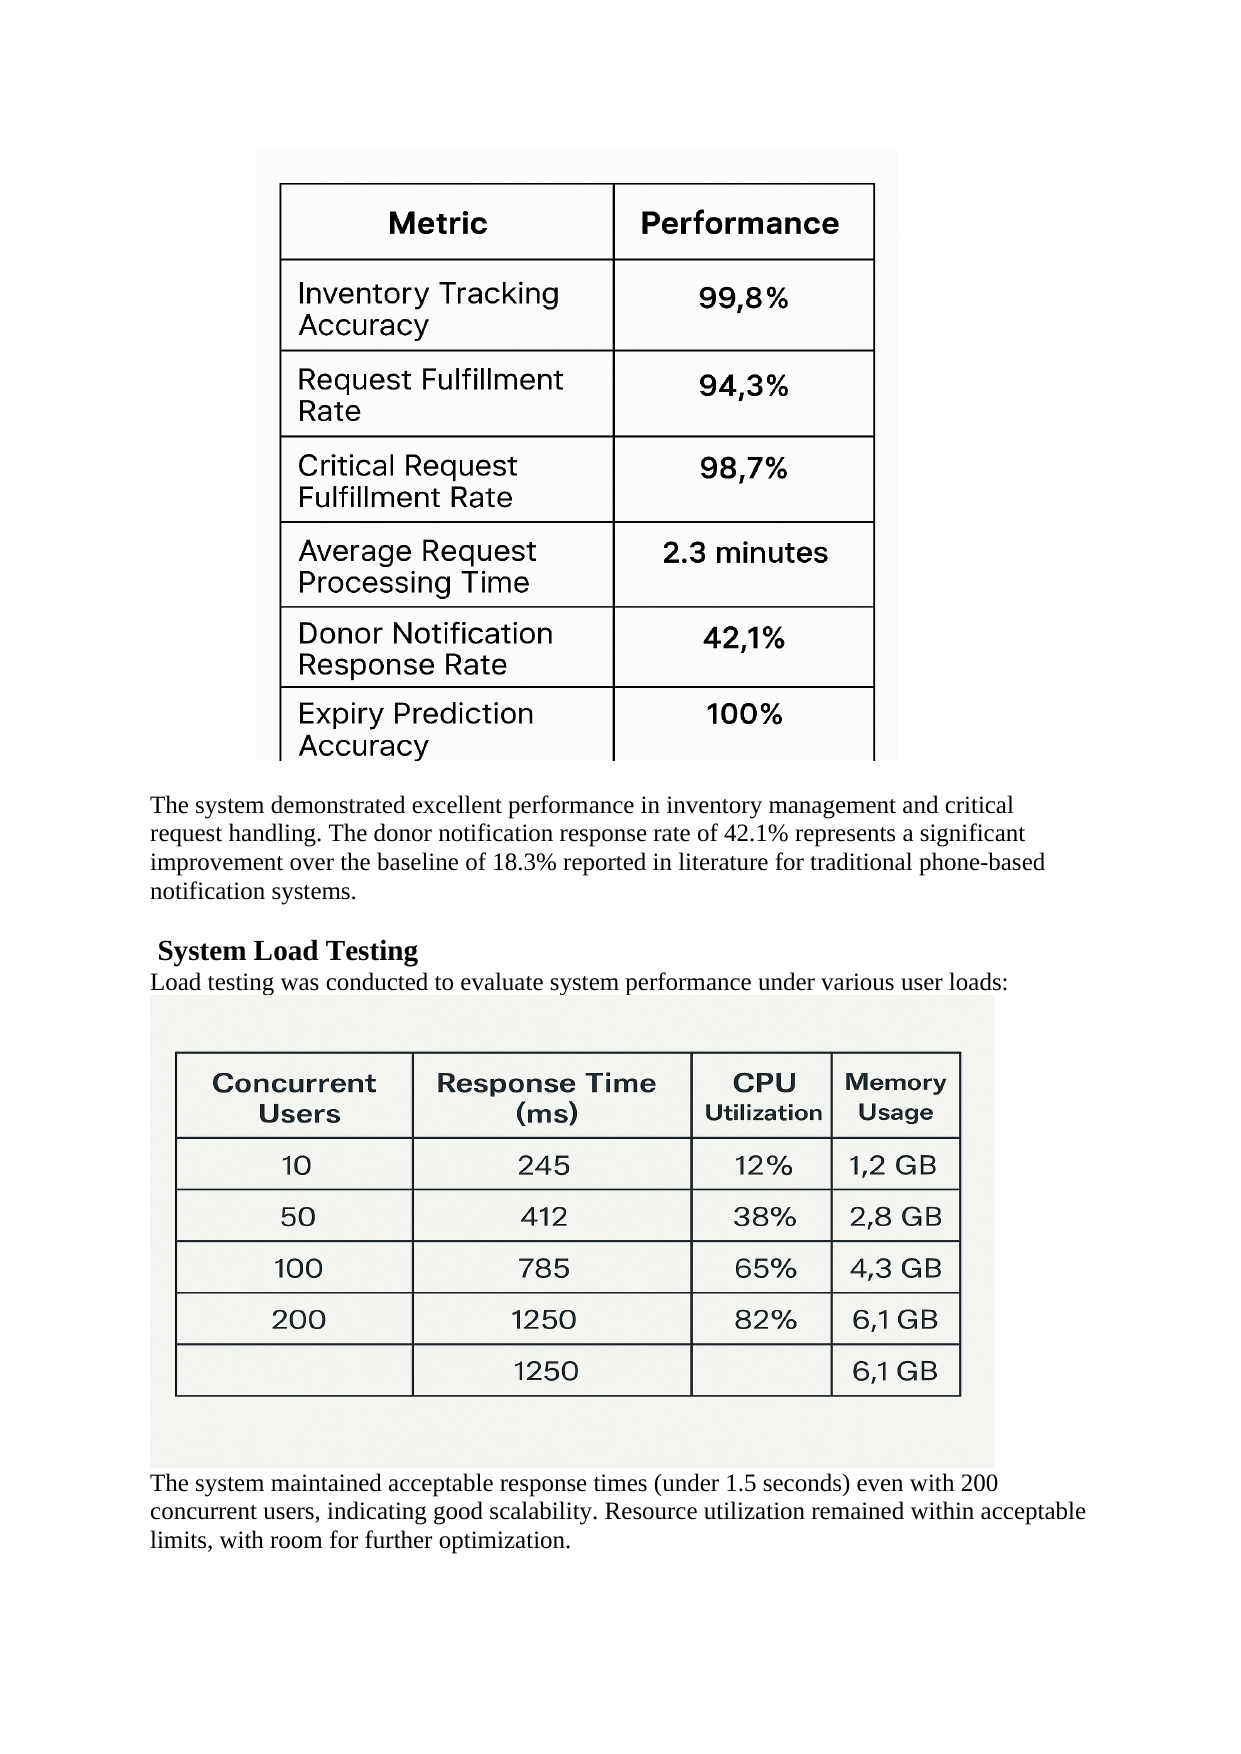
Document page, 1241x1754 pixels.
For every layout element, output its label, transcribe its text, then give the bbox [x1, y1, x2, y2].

text The system maintained acceptable response times (under 1.5 seconds) even with 200 concurrent users, indicating good scalability. Resource utilization remained within acceptable limits, with room for further optimization. [150, 1468, 1090, 1554]
text System Load Testing [150, 933, 1090, 967]
picture [256, 150, 899, 761]
text The system demonstrated excellent performance in inventory management and critical request handling. The donor notification response rate of 42.1% represents a significant improvement over the baseline of 18.3% reported in literature for traditional phone-based notification systems. [150, 790, 1090, 905]
picture [150, 995, 996, 1468]
text Load testing was conducted to evaluate system performance under various user loads: [150, 967, 1090, 996]
